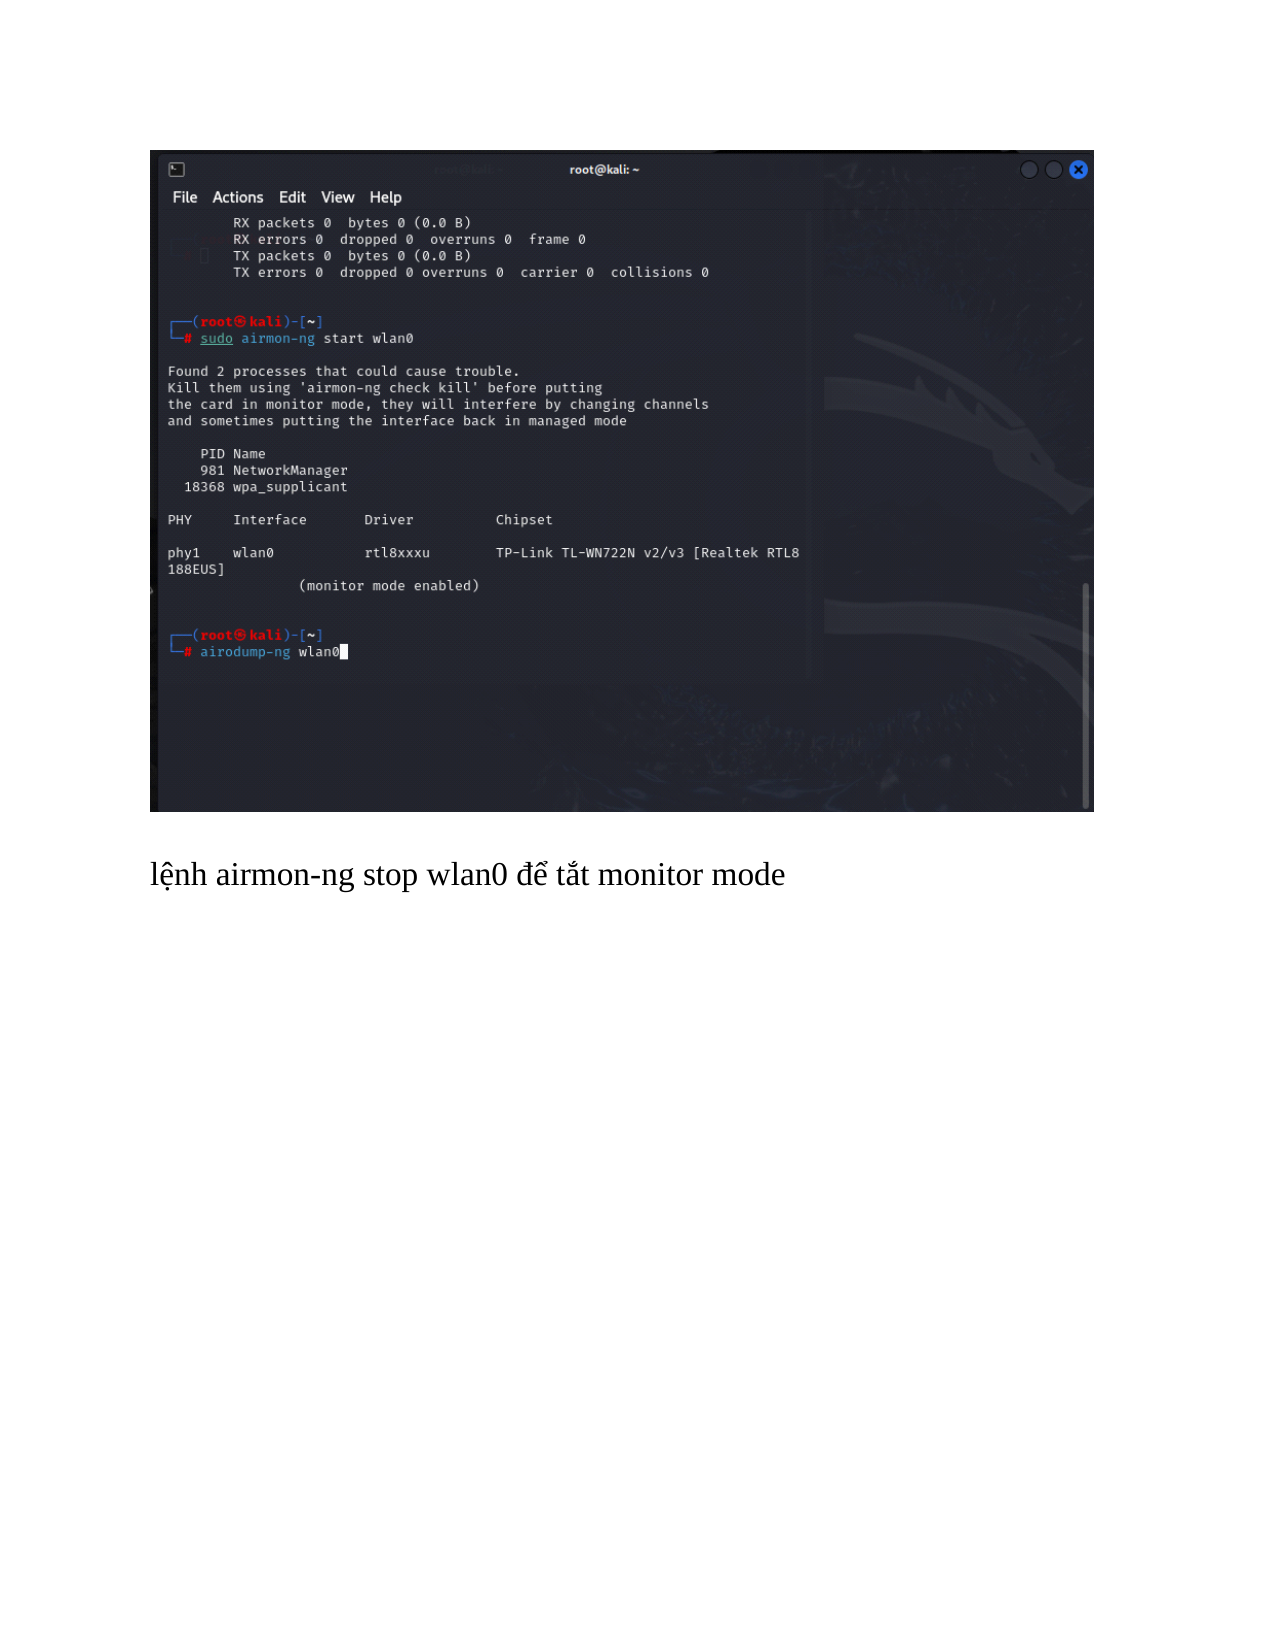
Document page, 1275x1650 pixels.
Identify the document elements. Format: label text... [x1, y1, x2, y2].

text lệnh airmon-ng stop wlan0 để tắt monitor mode [150, 854, 1125, 892]
picture [150, 150, 1094, 812]
